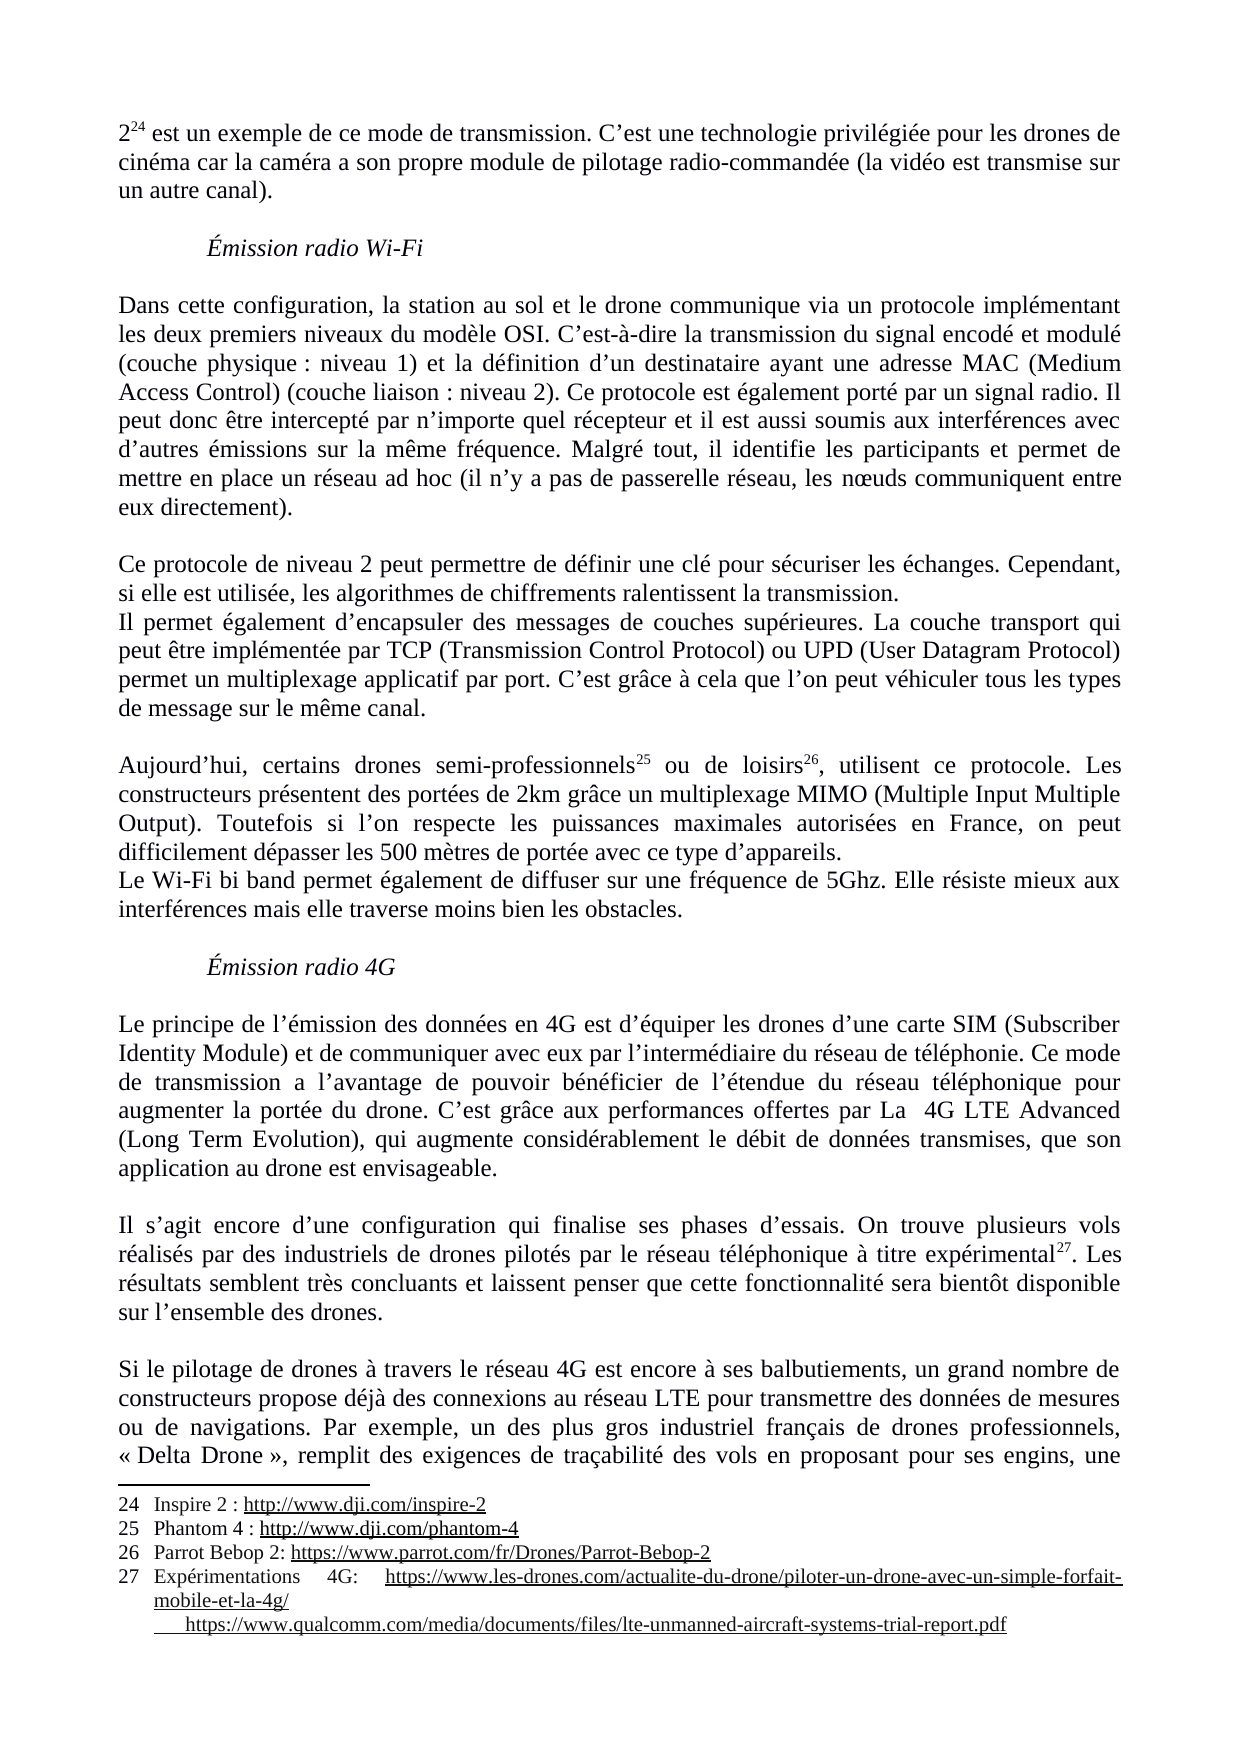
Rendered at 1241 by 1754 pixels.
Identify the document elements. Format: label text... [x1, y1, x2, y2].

text Le Wi-Fi bi band permet également de diffuser sur une fréquence de 5Ghz. Elle résiste mieux aux interférences mais elle traverse moins bien les obstacles. [118, 866, 1122, 923]
subtitle Émission radio Wi-Fi [207, 233, 1122, 262]
text Il s’agit encore d’une configuration qui finalise ses phases d’essais. On trouve plusieurs vols réalisés par des industriels de drones pilotés par le réseau téléphonique à titre expérimental. Les résultats semblent très concluants et laissent penser que cette fonctionnalité sera bientôt disponible sur l’ensemble des drones. [118, 1211, 1122, 1326]
subtitle Émission radio 4G [207, 952, 1122, 981]
text Ce protocole de niveau 2 peut permettre de définir une clé pour sécuriser les échanges. Cependant, si elle est utilisée, les algorithmes de chiffrements ralentissent la transmission. [118, 549, 1122, 607]
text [118, 1354, 1122, 1469]
text Dans cette configuration, la station au sol et le drone communique via un protocole implémentant les deux premiers niveaux du modèle OSI. C’est-à-dire la transmission du signal encodé et modulé (couche physique : niveau 1) et la définition d’un destinataire ayant une adresse MAC (Medium Access Control) (couche liaison : niveau 2). Ce protocole est également porté par un signal radio. Il peut donc être intercepté par n’importe quel récepteur et il est aussi soumis aux interférences avec d’autres émissions sur la même fréquence. Malgré tout, il identifie les participants et permet de mettre en place un réseau ad hoc (il n’y a pas de passerelle réseau, les nœuds communiquent entre eux directement). [118, 291, 1122, 521]
text Il permet également d’encapsuler des messages de couches supérieures. La couche transport qui peut être implémentée par TCP (Transmission Control Protocol) ou UPD (User Datagram Protocol) permet un multiplexage applicatif par port. C’est grâce à cela que l’on peut véhiculer tous les types de message sur le même canal. [118, 607, 1122, 722]
text Le principe de l’émission des données en 4G est d’équiper les drones d’une carte SIM (Subscriber Identity Module) et de communiquer avec eux par l’intermédiaire du réseau de téléphonie. Ce mode de transmission a l’avantage de pouvoir bénéficier de l’étendue du réseau téléphonique pour augmenter la portée du drone. C’est grâce aux performances offertes par La 4G LTE Advanced (Long Term Evolution), qui augmente considérablement le débit de données transmises, que son application au drone est envisageable. [118, 1009, 1122, 1182]
text Aujourd’hui, certains drones semi-professionnels ou de loisirs, utilisent ce protocole. Les constructeurs présentent des portées de 2km grâce un multiplexage MIMO (Multiple Input Multiple Output). Toutefois si l’on respecte les puissances maximales autorisées en France, on peut difficilement dépasser les 500 mètres de portée avec ce type d’appareils. [118, 751, 1122, 866]
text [118, 118, 1122, 204]
